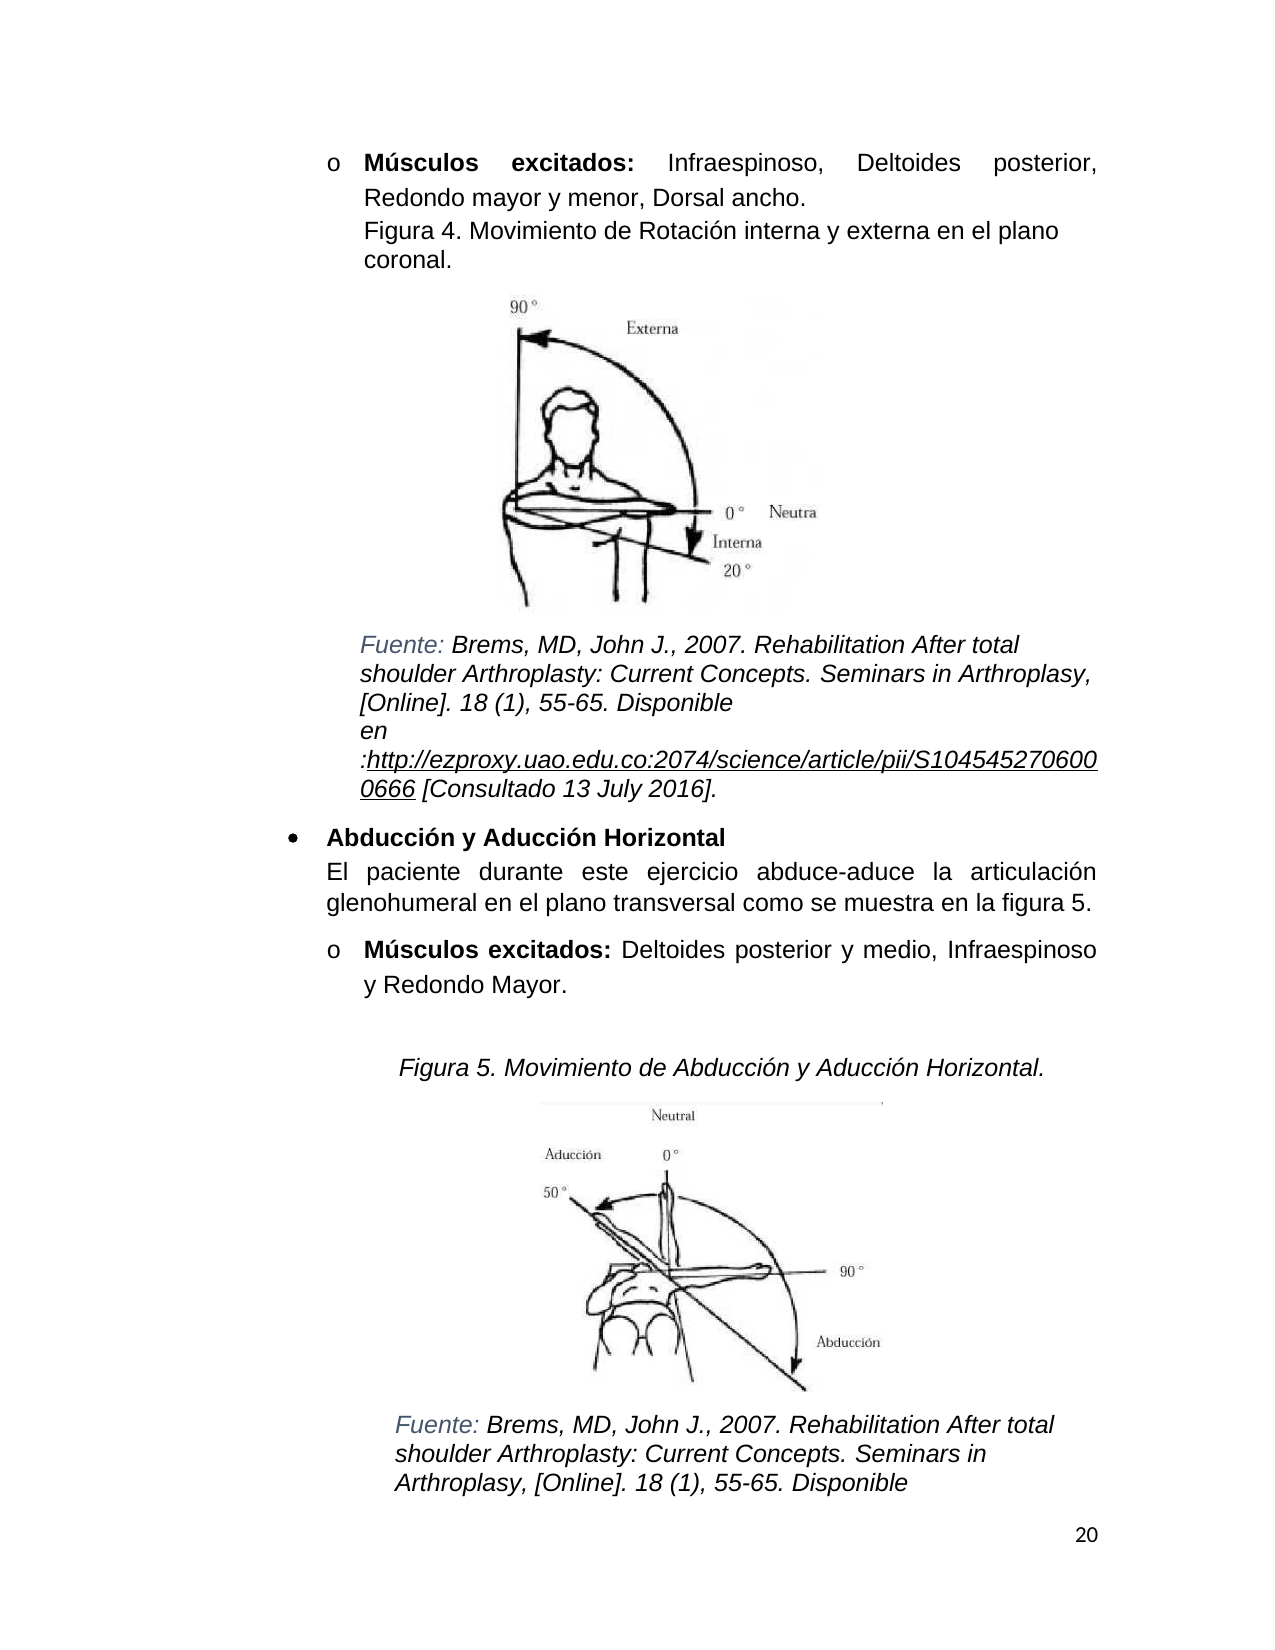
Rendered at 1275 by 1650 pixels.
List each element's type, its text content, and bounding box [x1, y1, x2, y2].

text Figura 5. Movimiento de Abducción y Aducción Horizontal. [325, 1053, 1098, 1082]
list Músculos excitados: Infraespinoso, Deltoides posterior, Redondo mayor y menor, Dorsal ancho. [326, 148, 1098, 212]
list Músculos excitados: Deltoides posterior y medio, Infraespinoso y Redondo Mayor. [326, 935, 1098, 999]
picture [539, 1102, 883, 1392]
text Fuente: Brems, MD, John J., 2007. Rehabilitation After total shoulder Arthroplasty: Current Concepts. Seminars in Arthroplasy, [Online]. 18 (1), 55-65. Disponible en:http://ezproxy.uao.edu.co:2074/science/article/pii/S1045452706000666 [Consultado 13 July 2016]. [360, 630, 1098, 802]
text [395, 1410, 1098, 1497]
text Figura 4. Movimiento de Rotación interna y externa en el plano coronal. [363, 216, 1098, 273]
text El paciente durante este ejercicio abduce-aduce la articulación glenohumeral en el plano transversal como se muestra en la figura 5. [326, 856, 1098, 916]
list Abducción y Aducción Horizontal [288, 823, 1098, 852]
picture [493, 294, 819, 612]
